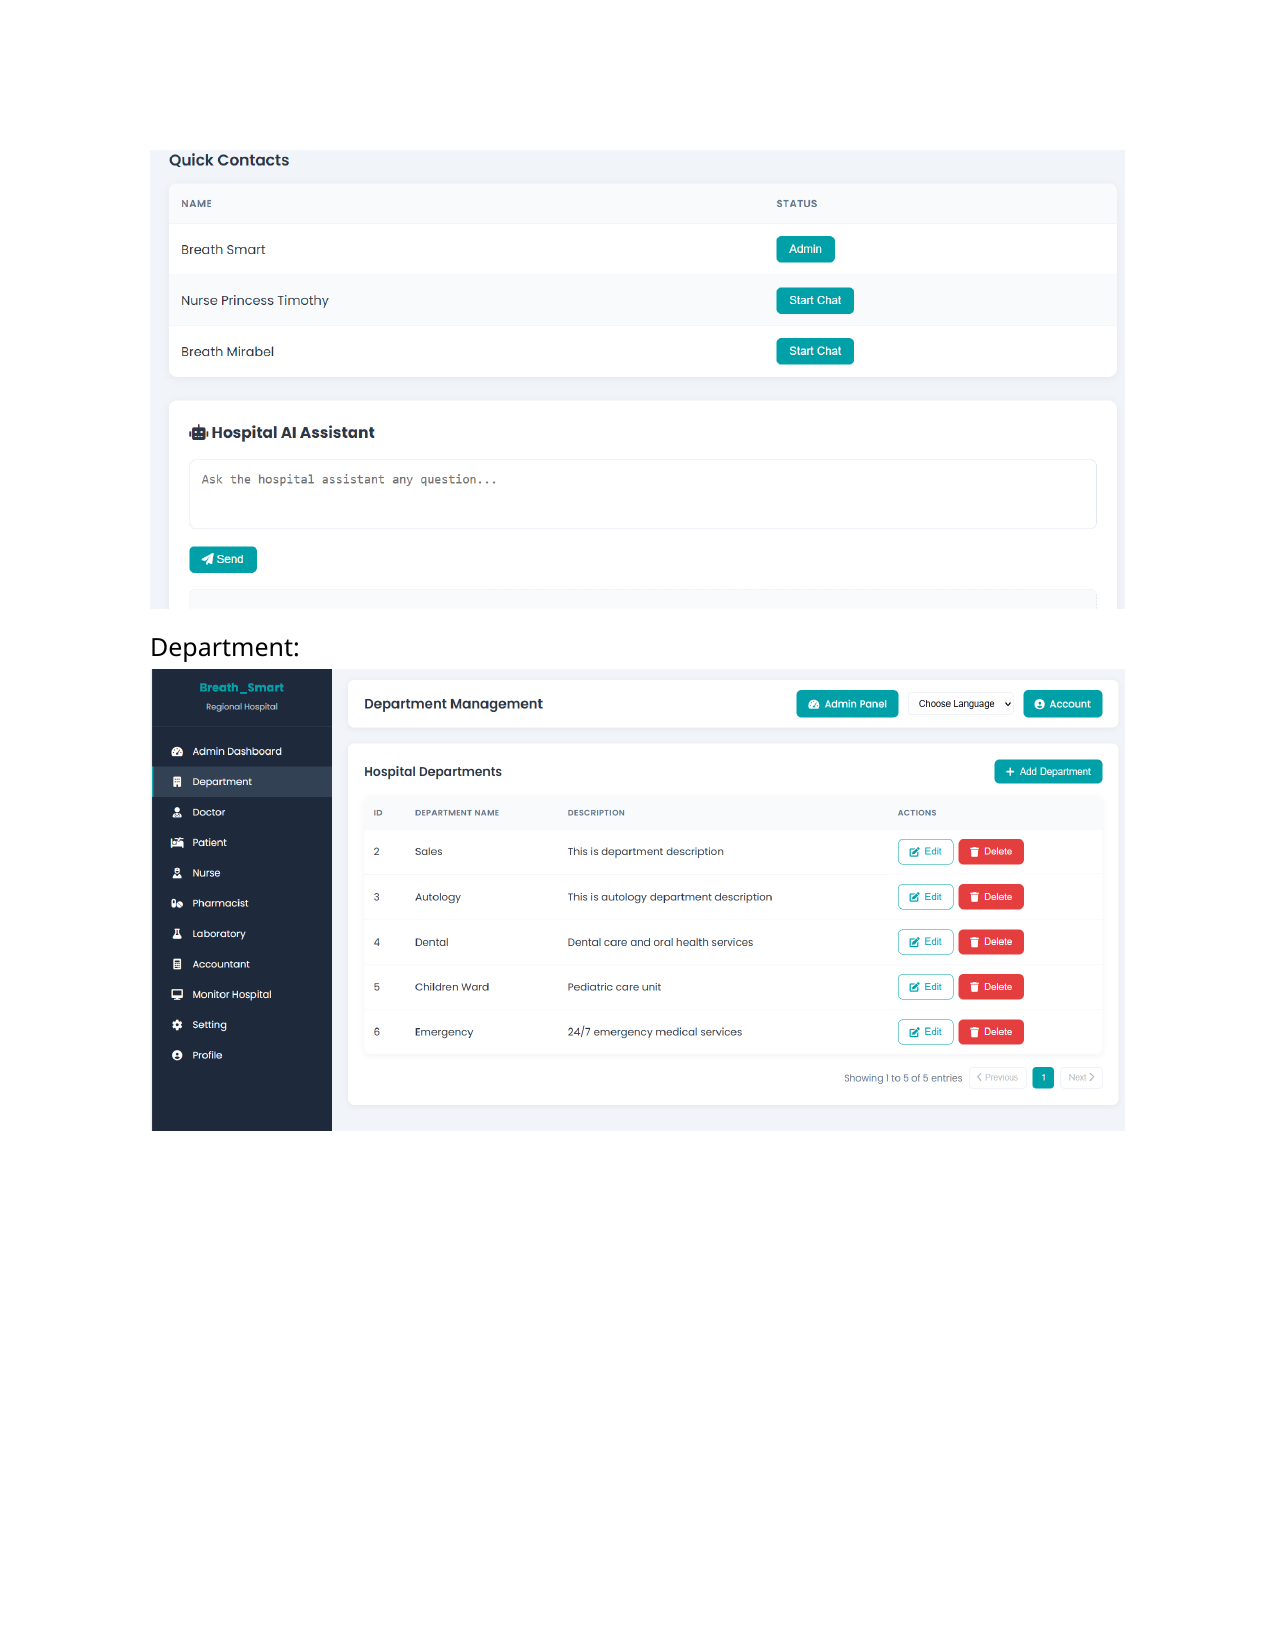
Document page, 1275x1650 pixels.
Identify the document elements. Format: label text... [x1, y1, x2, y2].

text Department: [150, 630, 1125, 669]
picture [150, 150, 1125, 609]
picture [150, 669, 1125, 1131]
